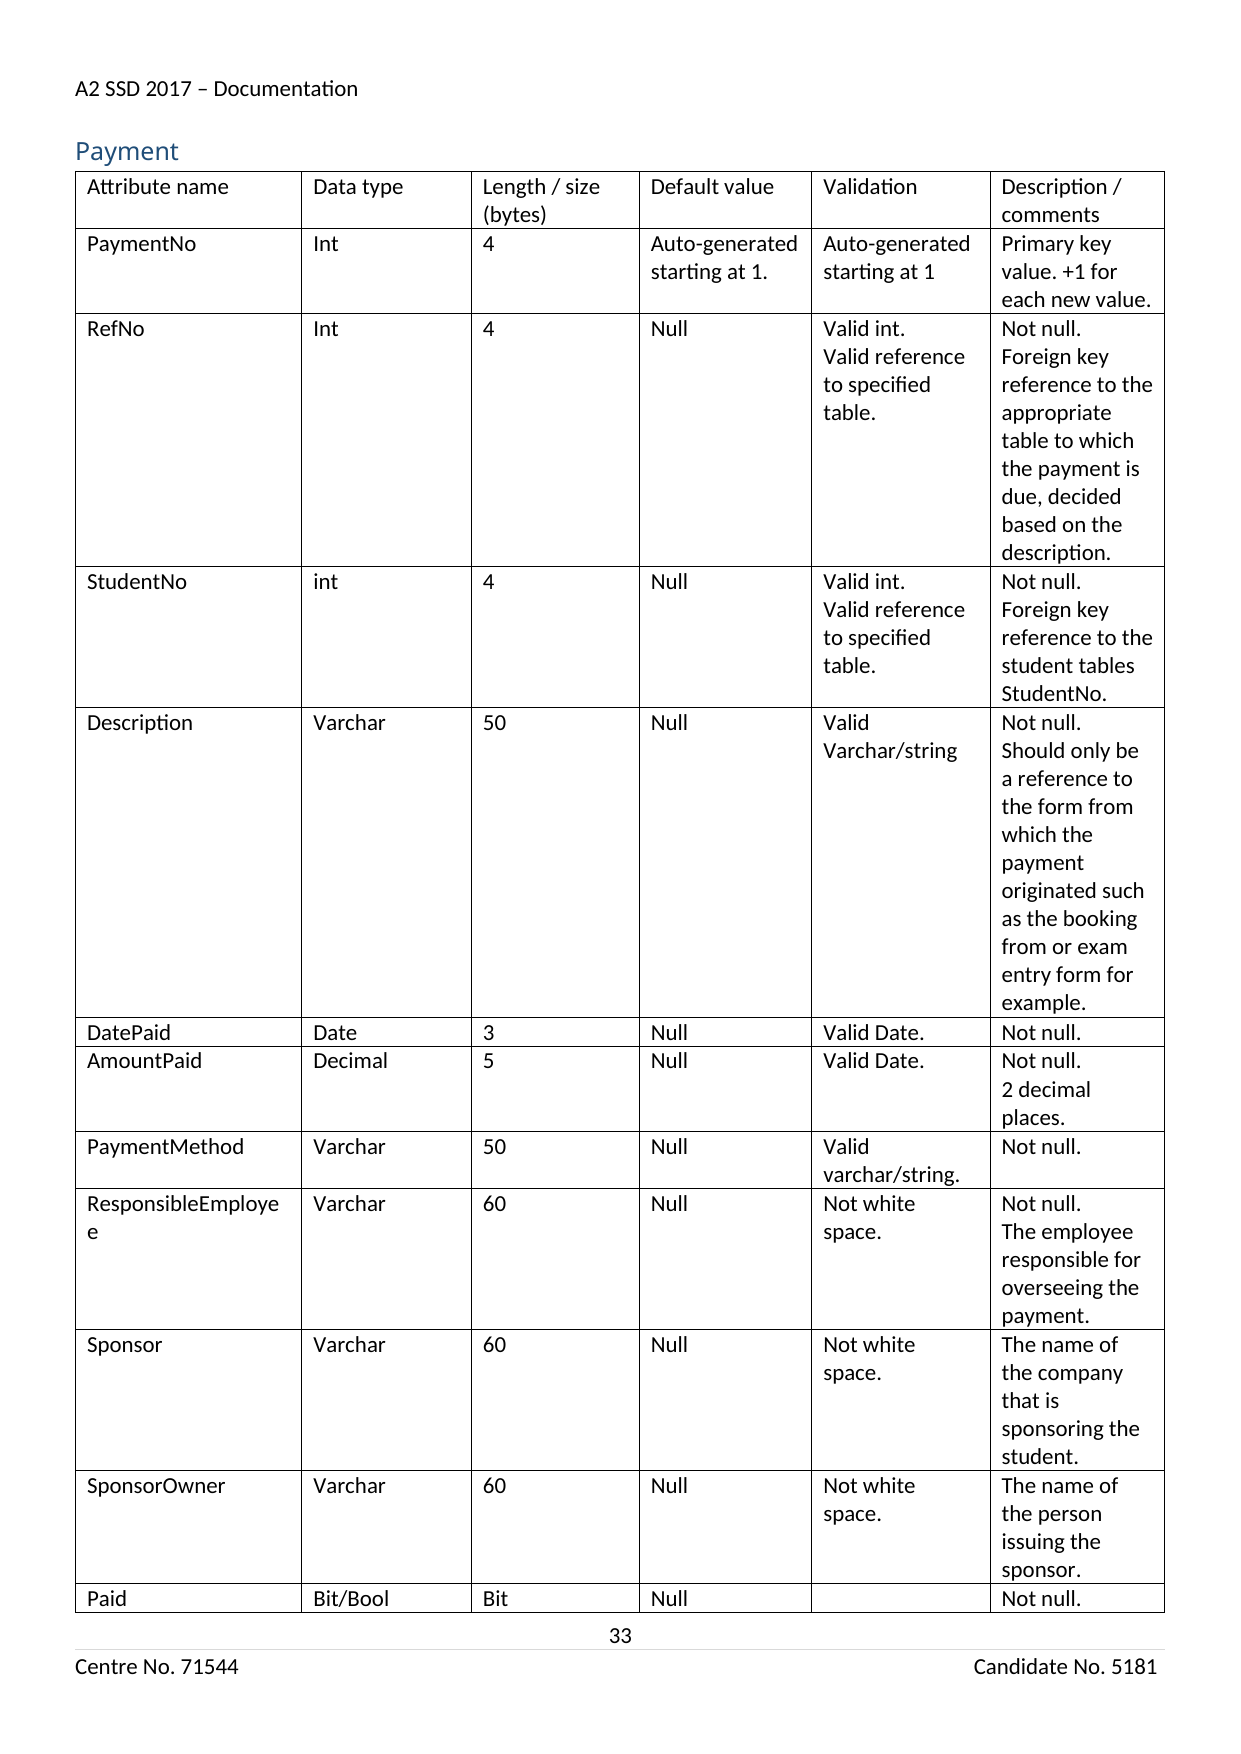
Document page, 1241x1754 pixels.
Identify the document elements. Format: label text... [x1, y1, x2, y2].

table_cell Not null. Foreign key reference to the appropriate table to which the payment is due, decided based on the description. [991, 314, 1164, 566]
table_cell 3 [472, 1018, 639, 1046]
table_cell PaymentNo [76, 229, 301, 313]
table_cell Null [640, 1018, 811, 1046]
table_header Validation [812, 172, 990, 228]
table_header Description / comments [991, 172, 1164, 228]
table_cell 4 [472, 567, 639, 707]
table_cell [812, 1584, 990, 1612]
table_cell Decimal [302, 1047, 471, 1131]
table_cell AmountPaid [76, 1047, 301, 1131]
table_cell 50 [472, 1132, 639, 1188]
table_cell Not null. 2 decimal places. [991, 1047, 1164, 1131]
table_cell Not null. [991, 1018, 1164, 1046]
table_cell Valid Date. [812, 1018, 990, 1046]
table_cell Valid varchar/string. [812, 1132, 990, 1188]
table_cell Null [640, 1330, 811, 1470]
table_cell SponsorOwner [76, 1471, 301, 1583]
table_cell Not null. The employee responsible for overseeing the payment. [991, 1189, 1164, 1329]
table_cell Primary key value. +1 for each new value. [991, 229, 1164, 313]
table_cell 50 [472, 708, 639, 1017]
table_cell Bit/Bool [302, 1584, 471, 1612]
table_header Data type [302, 172, 471, 228]
table_cell ResponsibleEmployee [76, 1189, 301, 1329]
table_cell Int [302, 229, 471, 313]
table_header Length / size (bytes) [472, 172, 639, 228]
table_cell Int [302, 314, 471, 566]
table_cell Null [640, 1132, 811, 1188]
table_cell 4 [472, 229, 639, 313]
table_cell int [302, 567, 471, 707]
table_cell Not null. [991, 1132, 1164, 1188]
table_cell Varchar [302, 1330, 471, 1470]
table_cell Null [640, 1584, 811, 1612]
table_cell Date [302, 1018, 471, 1046]
table_cell Auto-generated starting at 1 [812, 229, 990, 313]
table_cell Valid int. Valid reference to specified table. [812, 314, 990, 566]
table_cell Null [640, 567, 811, 707]
table_cell Not white space. [812, 1189, 990, 1329]
table_cell Not null. Foreign key reference to the student tables StudentNo. [991, 567, 1164, 707]
table_header Attribute name [76, 172, 301, 228]
table_cell Null [640, 1471, 811, 1583]
table_cell Sponsor [76, 1330, 301, 1470]
table_cell 5 [472, 1047, 639, 1131]
table_cell Bit [472, 1584, 639, 1612]
table_cell The name of the person issuing the sponsor. [991, 1471, 1164, 1583]
table_cell Paid [76, 1584, 301, 1612]
table_cell 60 [472, 1189, 639, 1329]
table_cell 60 [472, 1330, 639, 1470]
table_cell 60 [472, 1471, 639, 1583]
table_cell Varchar [302, 1471, 471, 1583]
table_cell Valid Date. [812, 1047, 990, 1131]
table_cell Auto-generated starting at 1. [640, 229, 811, 313]
table_cell StudentNo [76, 567, 301, 707]
table_cell Not white space. [812, 1471, 990, 1583]
table_cell Valid int. Valid reference to specified table. [812, 567, 990, 707]
table_cell 4 [472, 314, 639, 566]
table_cell Null [640, 314, 811, 566]
table_cell Description [76, 708, 301, 1017]
table_cell Varchar [302, 708, 471, 1017]
table_cell Null [640, 1047, 811, 1131]
table_cell DatePaid [76, 1018, 301, 1046]
table_cell Not white space. [812, 1330, 990, 1470]
table_cell Varchar [302, 1189, 471, 1329]
table_cell Not null. [991, 1584, 1164, 1612]
table_cell Null [640, 1189, 811, 1329]
table_cell Null [640, 708, 811, 1017]
table_cell Not null. Should only be a reference to the form from which the payment originated such as the booking from or exam entry form for example. [991, 708, 1164, 1017]
table_cell PaymentMethod [76, 1132, 301, 1188]
table_header Default value [640, 172, 811, 228]
table_cell Valid Varchar/string [812, 708, 990, 1017]
subtitle Payment [75, 134, 1165, 168]
table_cell Varchar [302, 1132, 471, 1188]
table_cell RefNo [76, 314, 301, 566]
table_cell The name of the company that is sponsoring the student. [991, 1330, 1164, 1470]
